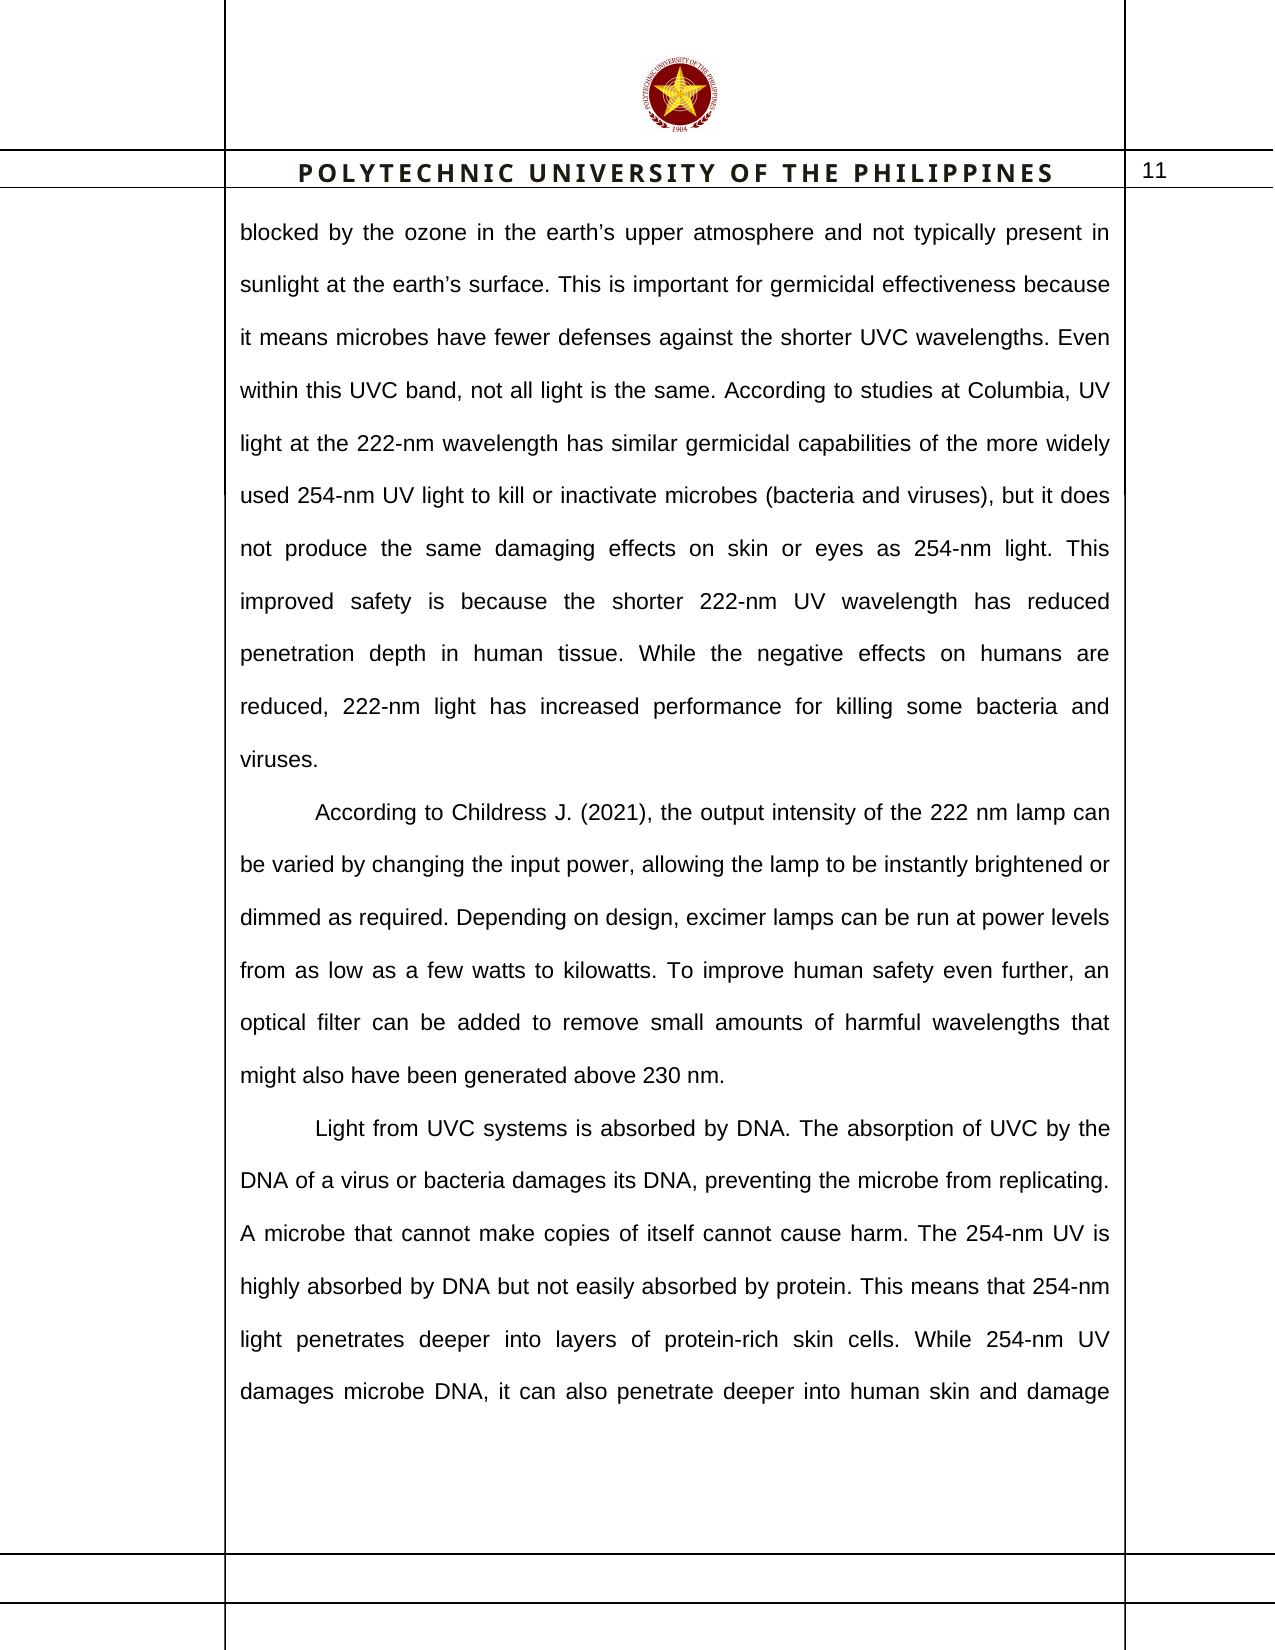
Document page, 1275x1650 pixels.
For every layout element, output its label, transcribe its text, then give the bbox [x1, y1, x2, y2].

picture [642, 57, 718, 133]
text According to Childress J. (2021), the output intensity of the 222 nm lamp can be varied by changing the input power, allowing the lamp to be instantly brightened or dimmed as required. Depending on design, excimer lamps can be run at power levels from as low as a few watts to kilowatts. To improve human safety even further, an optical filter can be added to remove small amounts of harmful wavelengths that might also have been generated above 230 nm. [240, 798, 1111, 1088]
